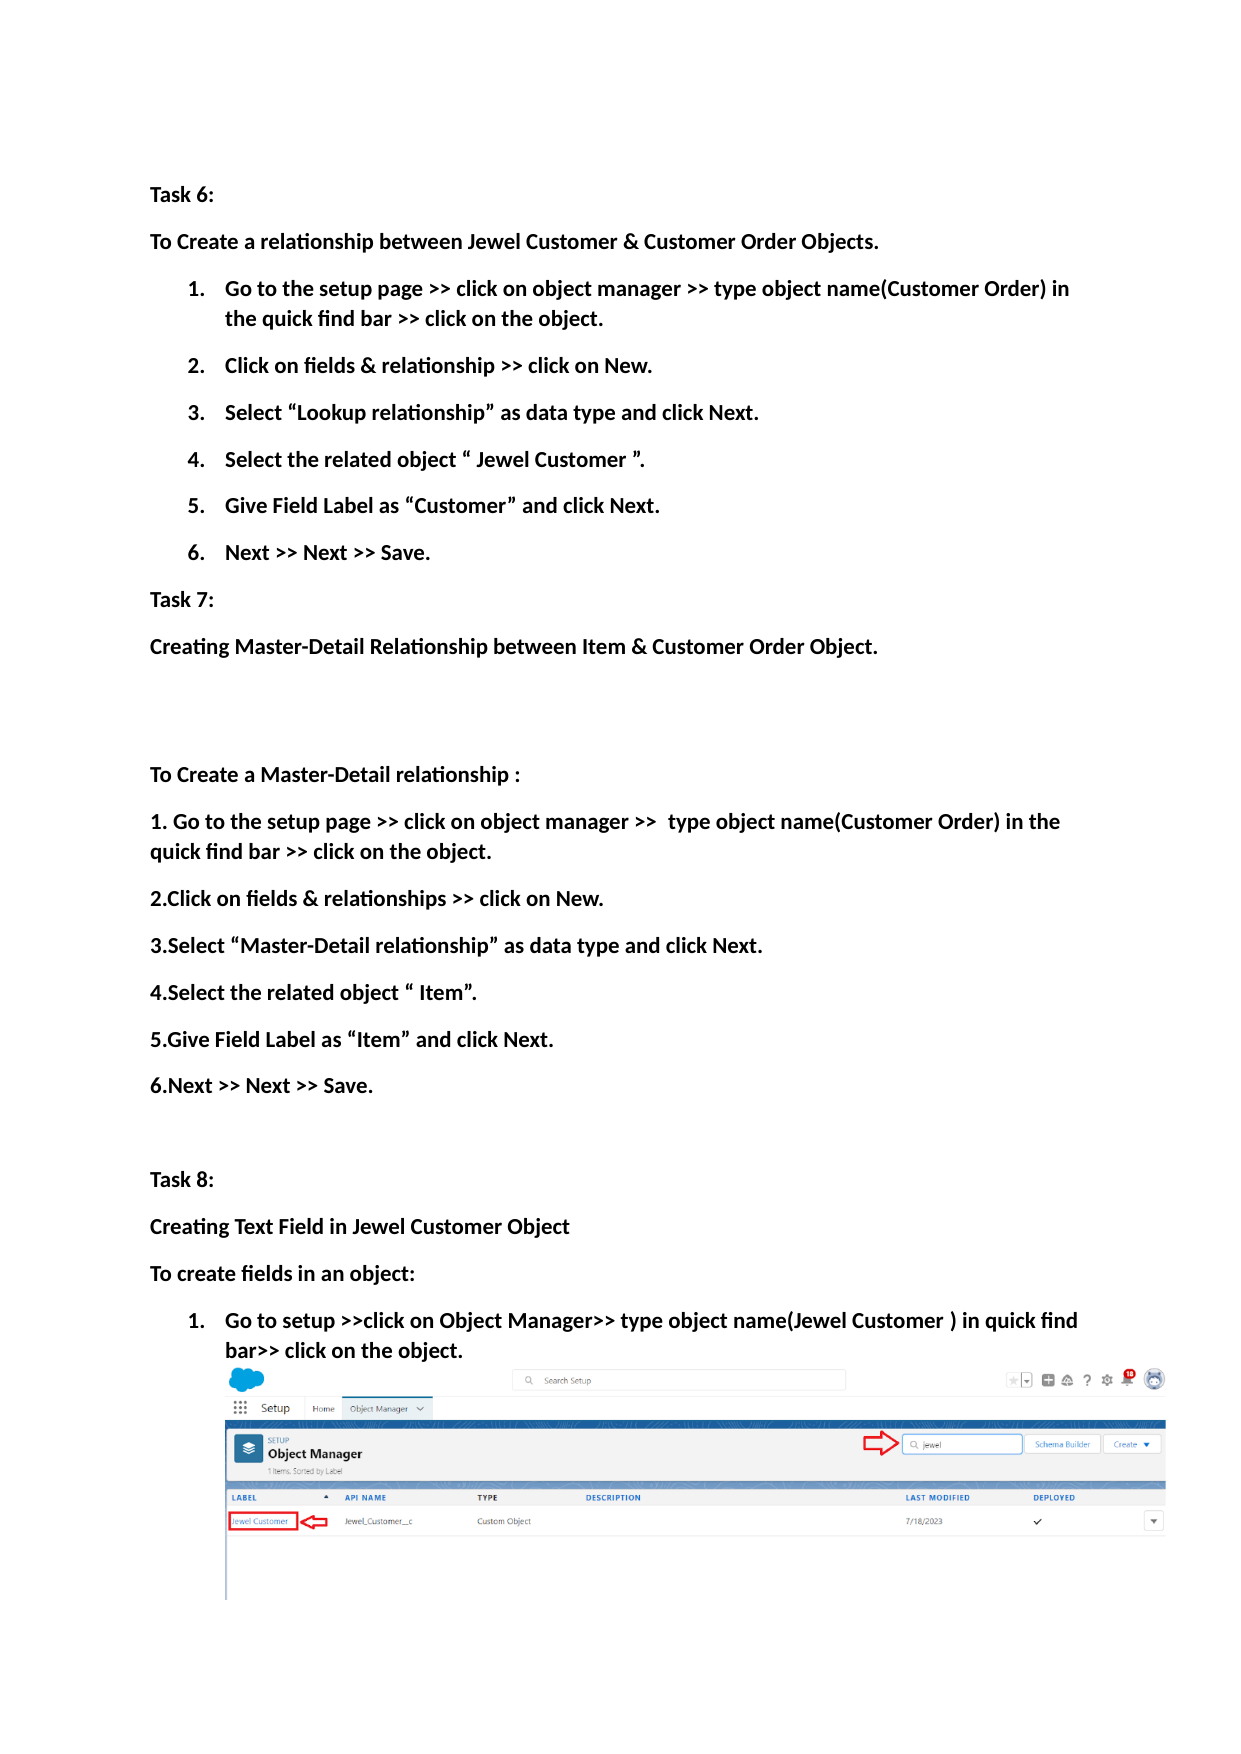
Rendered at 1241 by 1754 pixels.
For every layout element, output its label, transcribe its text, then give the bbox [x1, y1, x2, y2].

text To Create a relationship between Jewel Customer & Customer Order Objects. [150, 227, 1090, 255]
text Task 6: [150, 150, 1090, 208]
list Give Field Label as “Customer” and click Next. [187, 492, 1090, 520]
list Go to the setup page >> click on object manager >> type object name(Customer Order) in the quick find bar >> click on the object. [187, 274, 1090, 332]
text Creating Text Field in Jewel Customer Object [150, 1212, 1090, 1240]
text 6.Next >> Next >> Save. [150, 1072, 1090, 1099]
text Task 8: [150, 1165, 1090, 1193]
list Click on fields & relationship >> click on New. [187, 351, 1090, 379]
text To create fields in an object: [150, 1259, 1090, 1287]
text 2.Click on fields & relationships >> click on New. [150, 884, 1090, 912]
text Creating Master-Detail Relationship between Item & Customer Order Object. [150, 632, 1090, 660]
list Select the related object “ Jewel Customer ”. [187, 445, 1090, 473]
text To Create a Master-Detail relationship : [150, 760, 1090, 788]
text 4.Select the related object “ Item”. [150, 978, 1090, 1006]
picture [225, 1366, 1166, 1600]
text 1. Go to the setup page >> click on object manager >> type object name(Customer Order) in the quick find bar >> click on the object. [150, 807, 1090, 865]
list Next >> Next >> Save. [187, 538, 1090, 567]
list Select “Lookup relationship” as data type and click Next. [187, 398, 1090, 426]
text Task 7: [150, 585, 1090, 613]
text 5.Give Field Label as “Item” and click Next. [150, 1025, 1090, 1053]
text 3.Select “Master-Detail relationship” as data type and click Next. [150, 931, 1090, 959]
